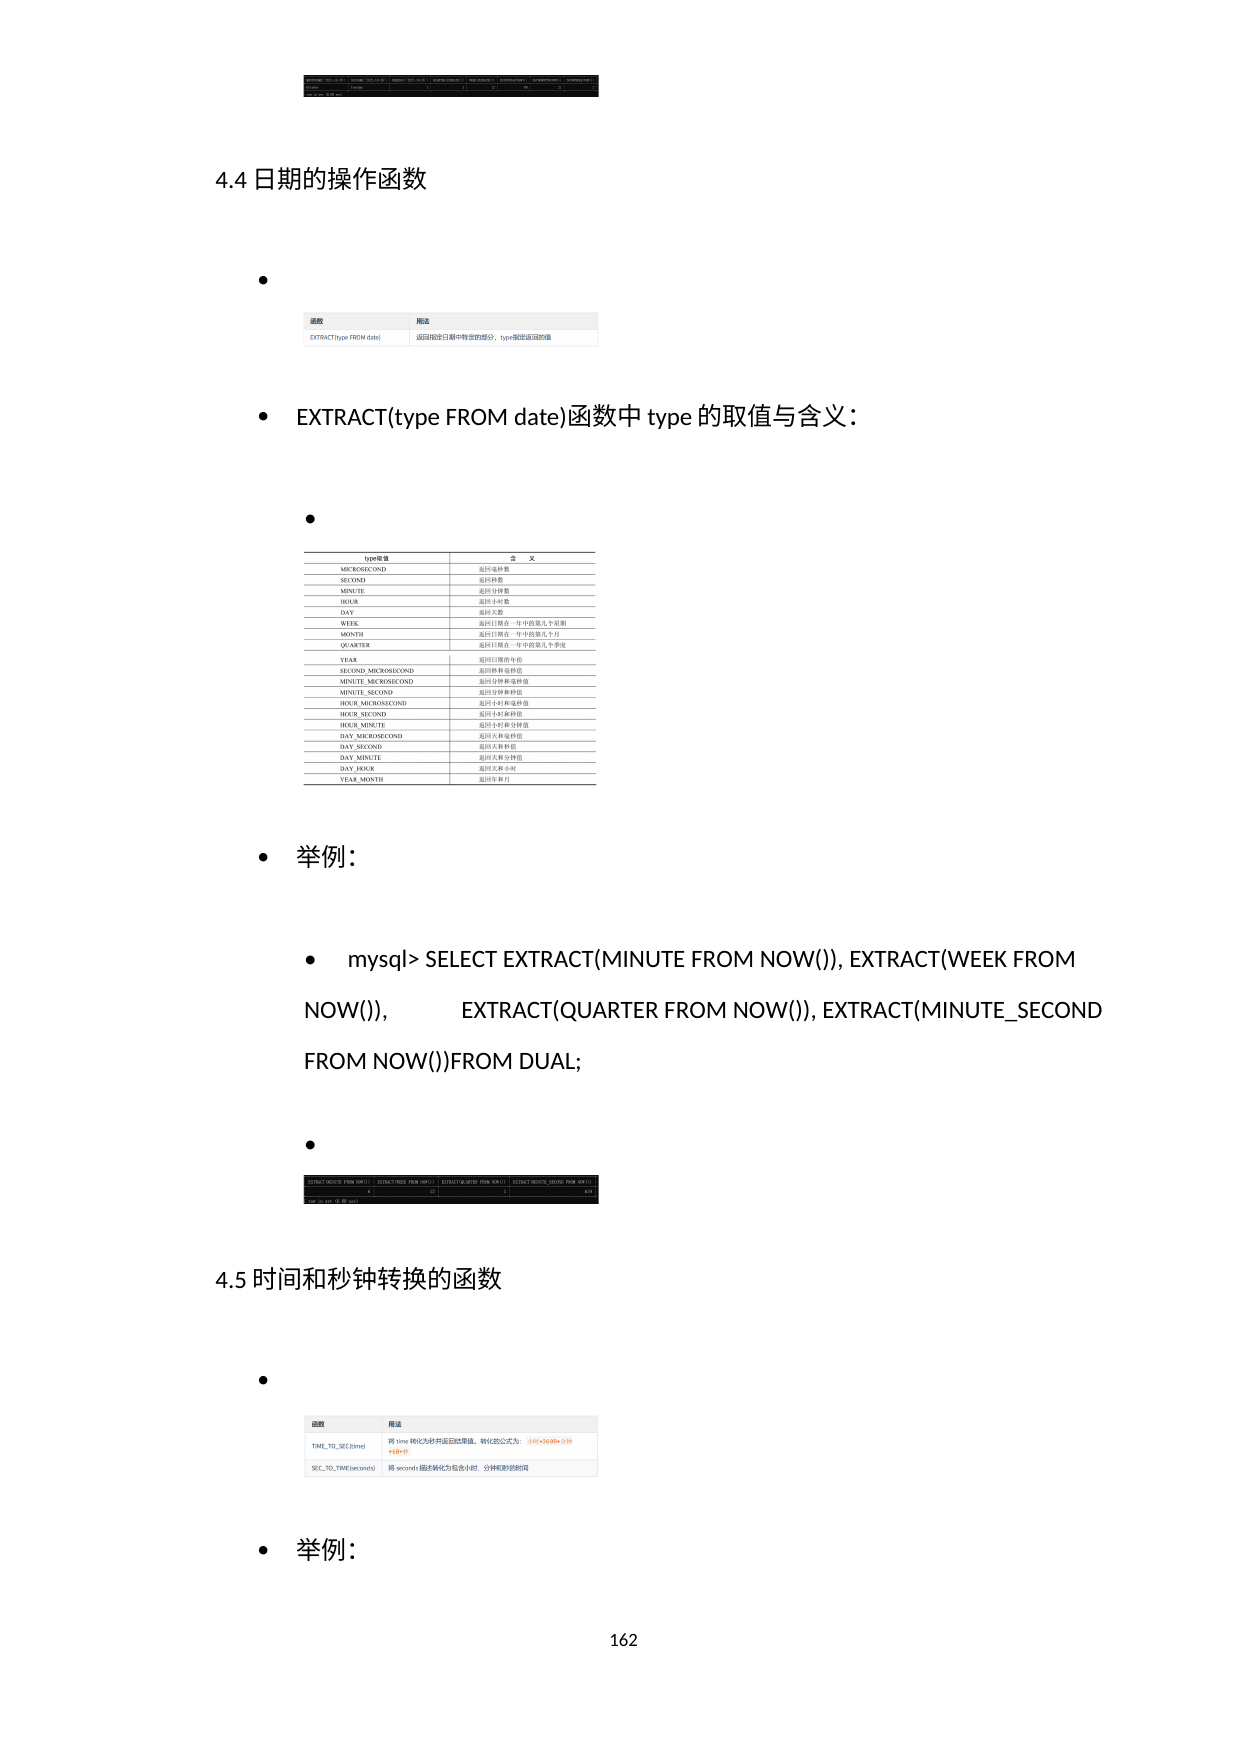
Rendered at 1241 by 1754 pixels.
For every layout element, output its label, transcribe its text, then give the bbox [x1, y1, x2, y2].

picture [303, 312, 599, 347]
text • mysql> SELECT EXTRACT(MINUTE FROM NOW()), EXTRACT(WEEK FROM NOW()), EXTRACT(QUARTER FROM NOW()), EXTRACT(MINUTE_SECOND FROM NOW())FROM DUAL; [304, 942, 1118, 1077]
picture [303, 1415, 599, 1478]
subtitle 4.4日期的操作函数 [215, 144, 1118, 212]
list EXTRACT(type FROM date)函数中type的取值与含义： [259, 381, 1118, 449]
text • [304, 1127, 1118, 1161]
picture [303, 75, 599, 97]
text • [304, 501, 1118, 535]
subtitle 4.5时间和秒钟转换的函数 [215, 1244, 1118, 1312]
picture [303, 550, 599, 787]
list 举例： [259, 822, 1118, 889]
list 举例： [259, 1515, 1118, 1583]
picture [303, 1175, 599, 1204]
